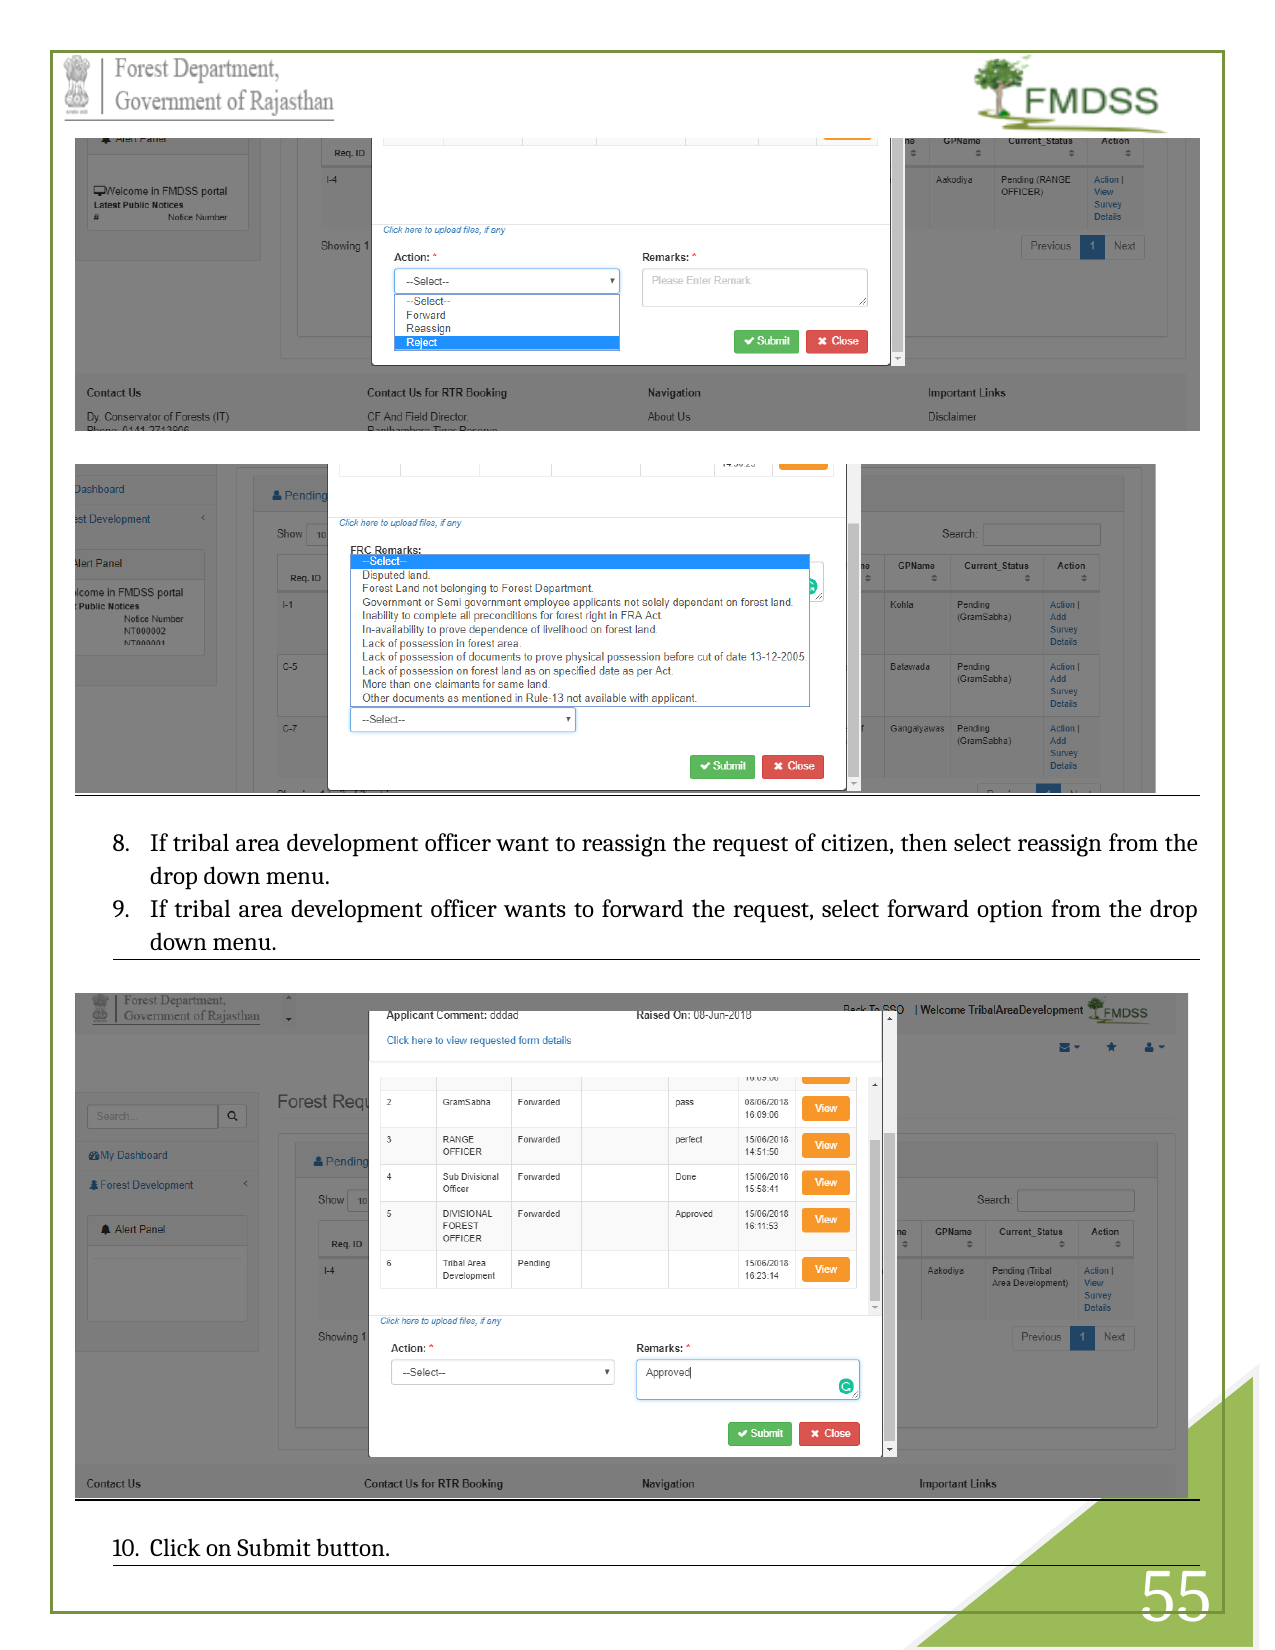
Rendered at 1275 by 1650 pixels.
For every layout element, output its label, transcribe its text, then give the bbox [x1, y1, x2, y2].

picture [75, 53, 1200, 431]
list If tribal area development officer wants to forward the request, select forward option from the drop down menu. [112, 895, 1200, 960]
picture [75, 464, 1156, 793]
list Click on Submit button. [112, 1534, 1200, 1566]
list If tribal area development officer want to reassign the request of citizen, then select reassign from the drop down menu. [112, 829, 1200, 891]
picture [55, 53, 351, 121]
picture [75, 993, 1189, 1498]
